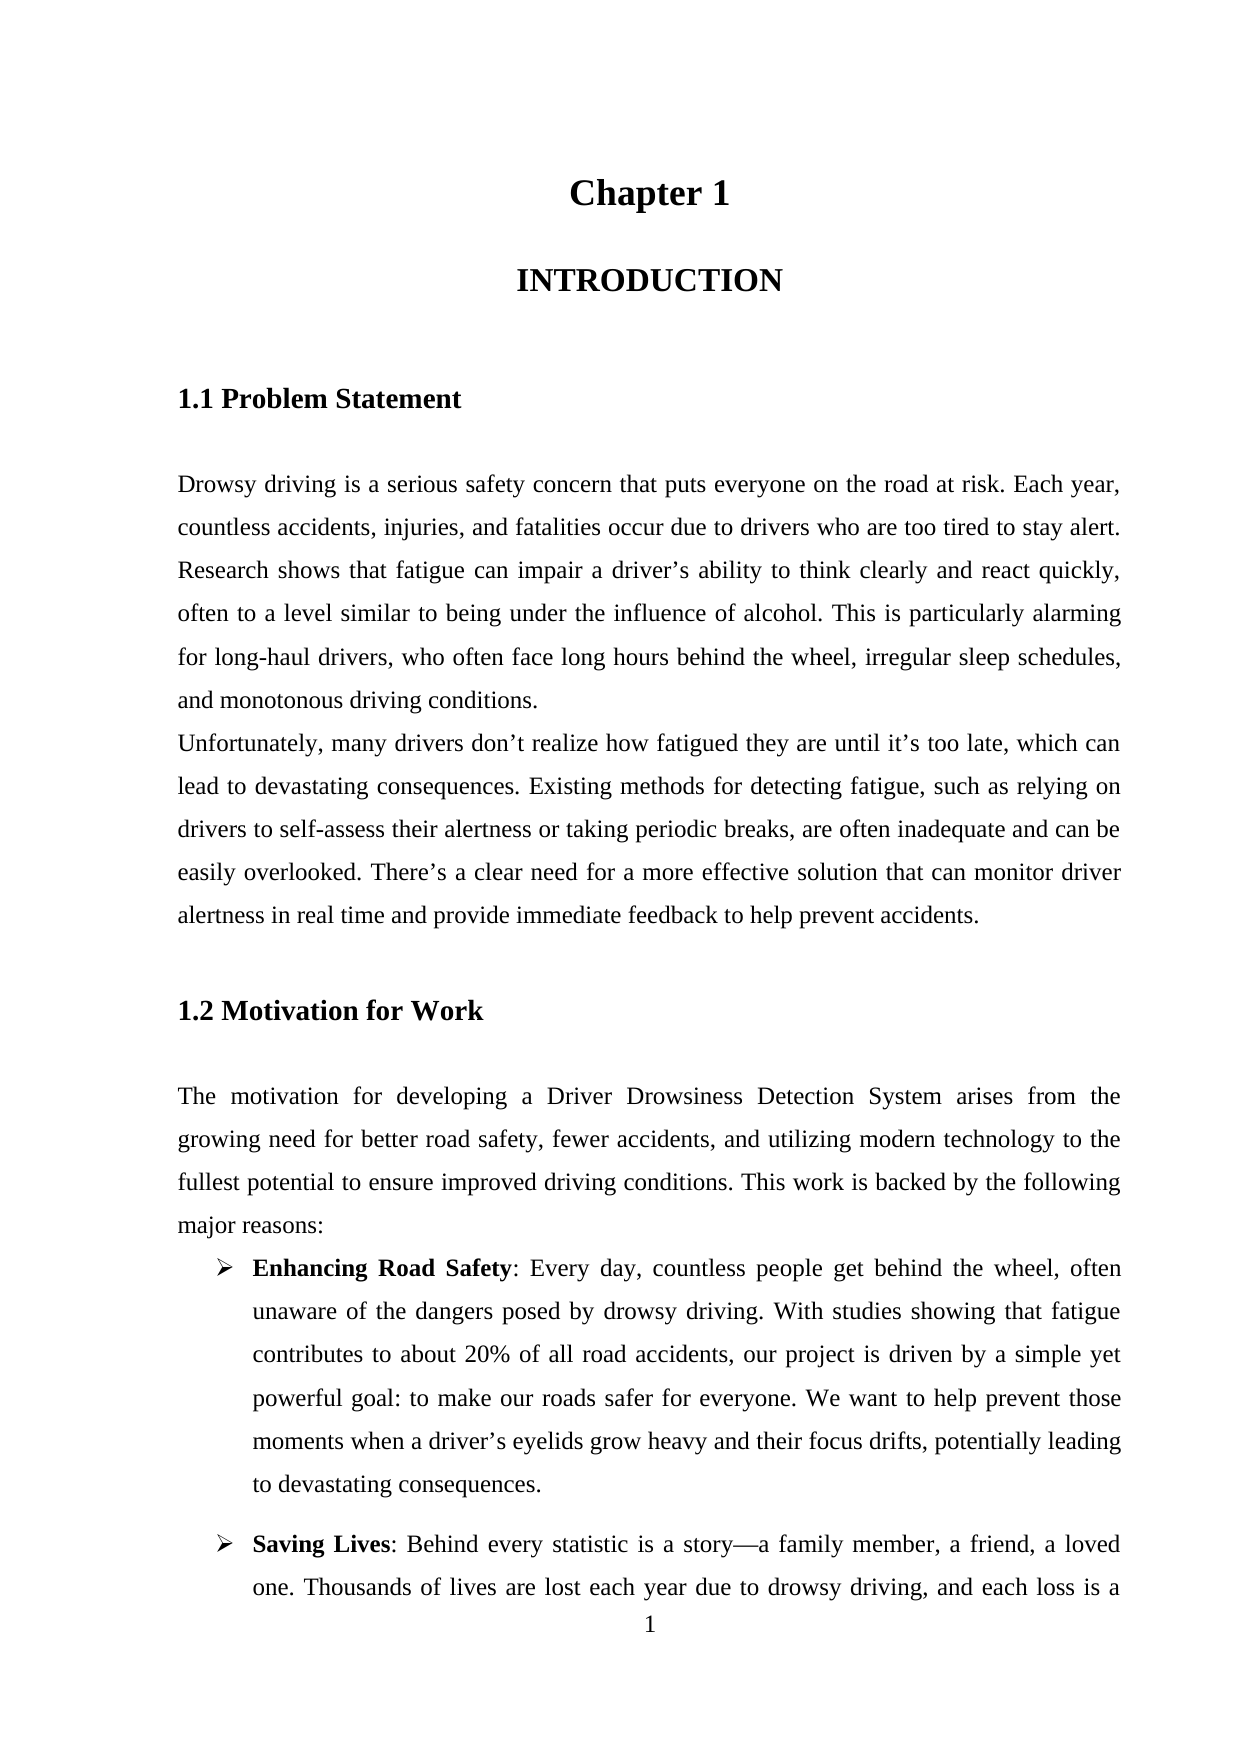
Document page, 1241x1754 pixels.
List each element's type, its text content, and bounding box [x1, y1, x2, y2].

list Enhancing Road Safety: Every day, countless people get behind the wheel, often unaware of the dangers posed by drowsy driving. With studies showing that fatigue contributes to about 20% of all road accidents, our project is driven by a simple yet powerful goal: to make our roads safer for everyone. We want to help prevent those moments when a driver’s eyelids grow heavy and their focus drifts, potentially leading to devastating consequences. [215, 1253, 1122, 1498]
subtitle Chapter 1 [177, 170, 1122, 213]
subtitle 1.1 Problem Statement [177, 381, 1122, 415]
text The motivation for developing a Driver Drowsiness Detection System arises from the growing need for better road safety, fewer accidents, and utilizing modern technology to the fullest potential to ensure improved driving conditions. This work is backed by the following major reasons: [177, 1081, 1122, 1239]
text Drowsy driving is a serious safety concern that puts everyone on the road at risk. Each year, countless accidents, injuries, and fatalities occur due to drivers who are too tired to stay alert. Research shows that fatigue can impair a driver’s ability to think clearly and react quickly, often to a level similar to being under the influence of alcohol. This is particularly alarming for long-haul drivers, who often face long hours behind the wheel, irregular sleep schedules, and monotonous driving conditions. [177, 469, 1122, 713]
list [215, 1529, 1122, 1601]
text INTRODUCTION [177, 260, 1122, 298]
subtitle 1.2 Motivation for Work [177, 993, 1122, 1026]
text Unfortunately, many drivers don’t realize how fatigued they are until it’s too late, which can lead to devastating consequences. Existing methods for detecting fatigue, such as relying on drivers to self-assess their alertness or taking periodic breaks, are often inadequate and can be easily overlooked. There’s a clear need for a more effective solution that can monitor driver alertness in real time and provide immediate feedback to help prevent accidents. [177, 728, 1122, 929]
